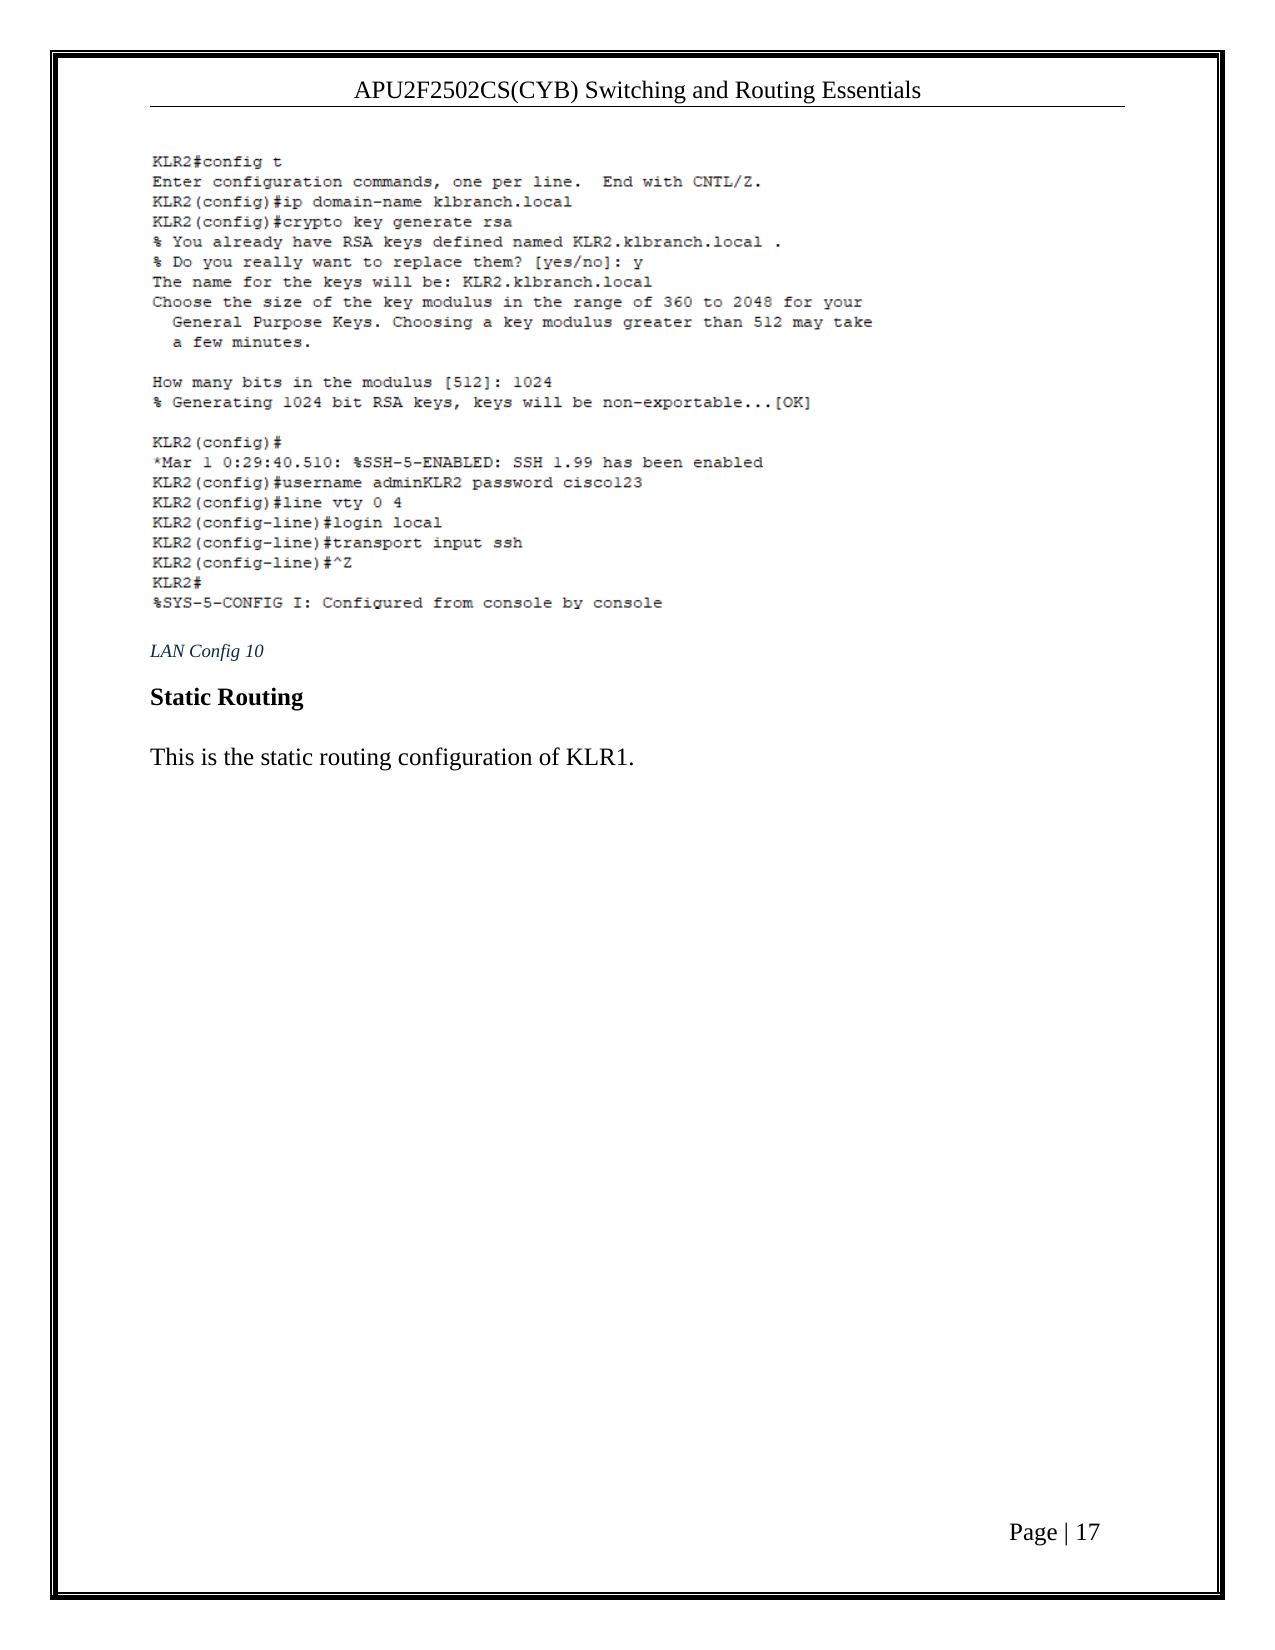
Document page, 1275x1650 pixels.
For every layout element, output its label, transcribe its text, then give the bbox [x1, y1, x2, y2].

picture [150, 150, 982, 609]
text Static Routing [150, 682, 1125, 711]
text LAN Config 10 [150, 640, 1125, 661]
text This is the static routing configuration of KLR1. [150, 742, 1125, 771]
